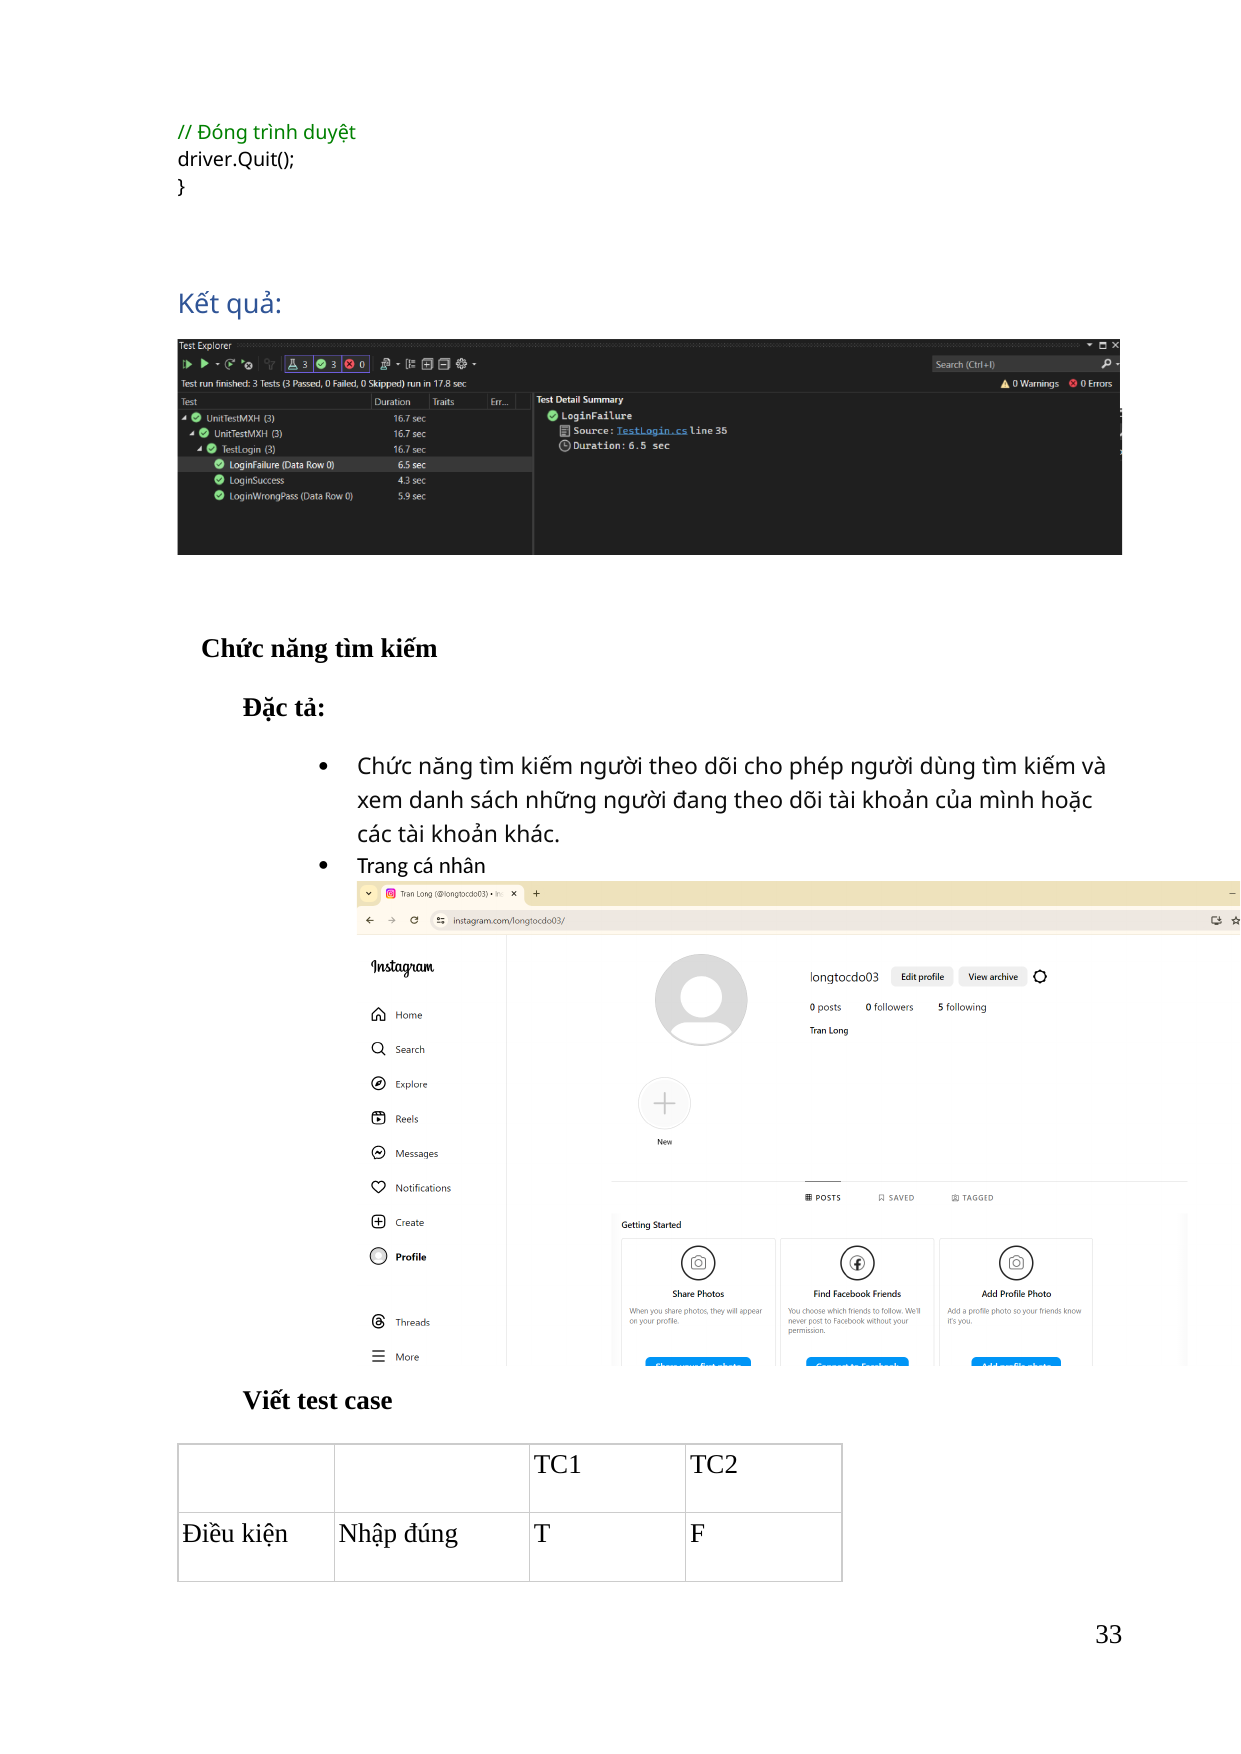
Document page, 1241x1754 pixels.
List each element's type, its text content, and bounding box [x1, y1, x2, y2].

subtitle Đặc tả: [242, 691, 1122, 722]
table_cell F [686, 1513, 841, 1581]
list Chức năng tìm kiếm người theo dõi cho phép người dùng tìm kiếm và xem danh sách những người đang theo dõi tài khoản của mình hoặc các tài khoản khác. [319, 750, 1122, 849]
text } [177, 172, 1122, 199]
table_cell Nhập đúng [335, 1513, 529, 1581]
table_header TC2 [686, 1445, 841, 1512]
table_header [179, 1445, 334, 1512]
table_header [335, 1445, 529, 1512]
picture [177, 339, 1123, 555]
subtitle Chức năng tìm kiếm [201, 632, 1122, 663]
table_cell Điều kiện [179, 1513, 334, 1581]
table_cell T [530, 1513, 685, 1581]
subtitle Kết quả: [177, 284, 1122, 339]
table_header TC1 [530, 1445, 685, 1512]
text driver.Quit(); [177, 145, 1122, 172]
subtitle Viết test case [242, 1384, 1122, 1415]
picture [356, 881, 1241, 1366]
text // Đóng trình duyệt [177, 118, 1122, 145]
